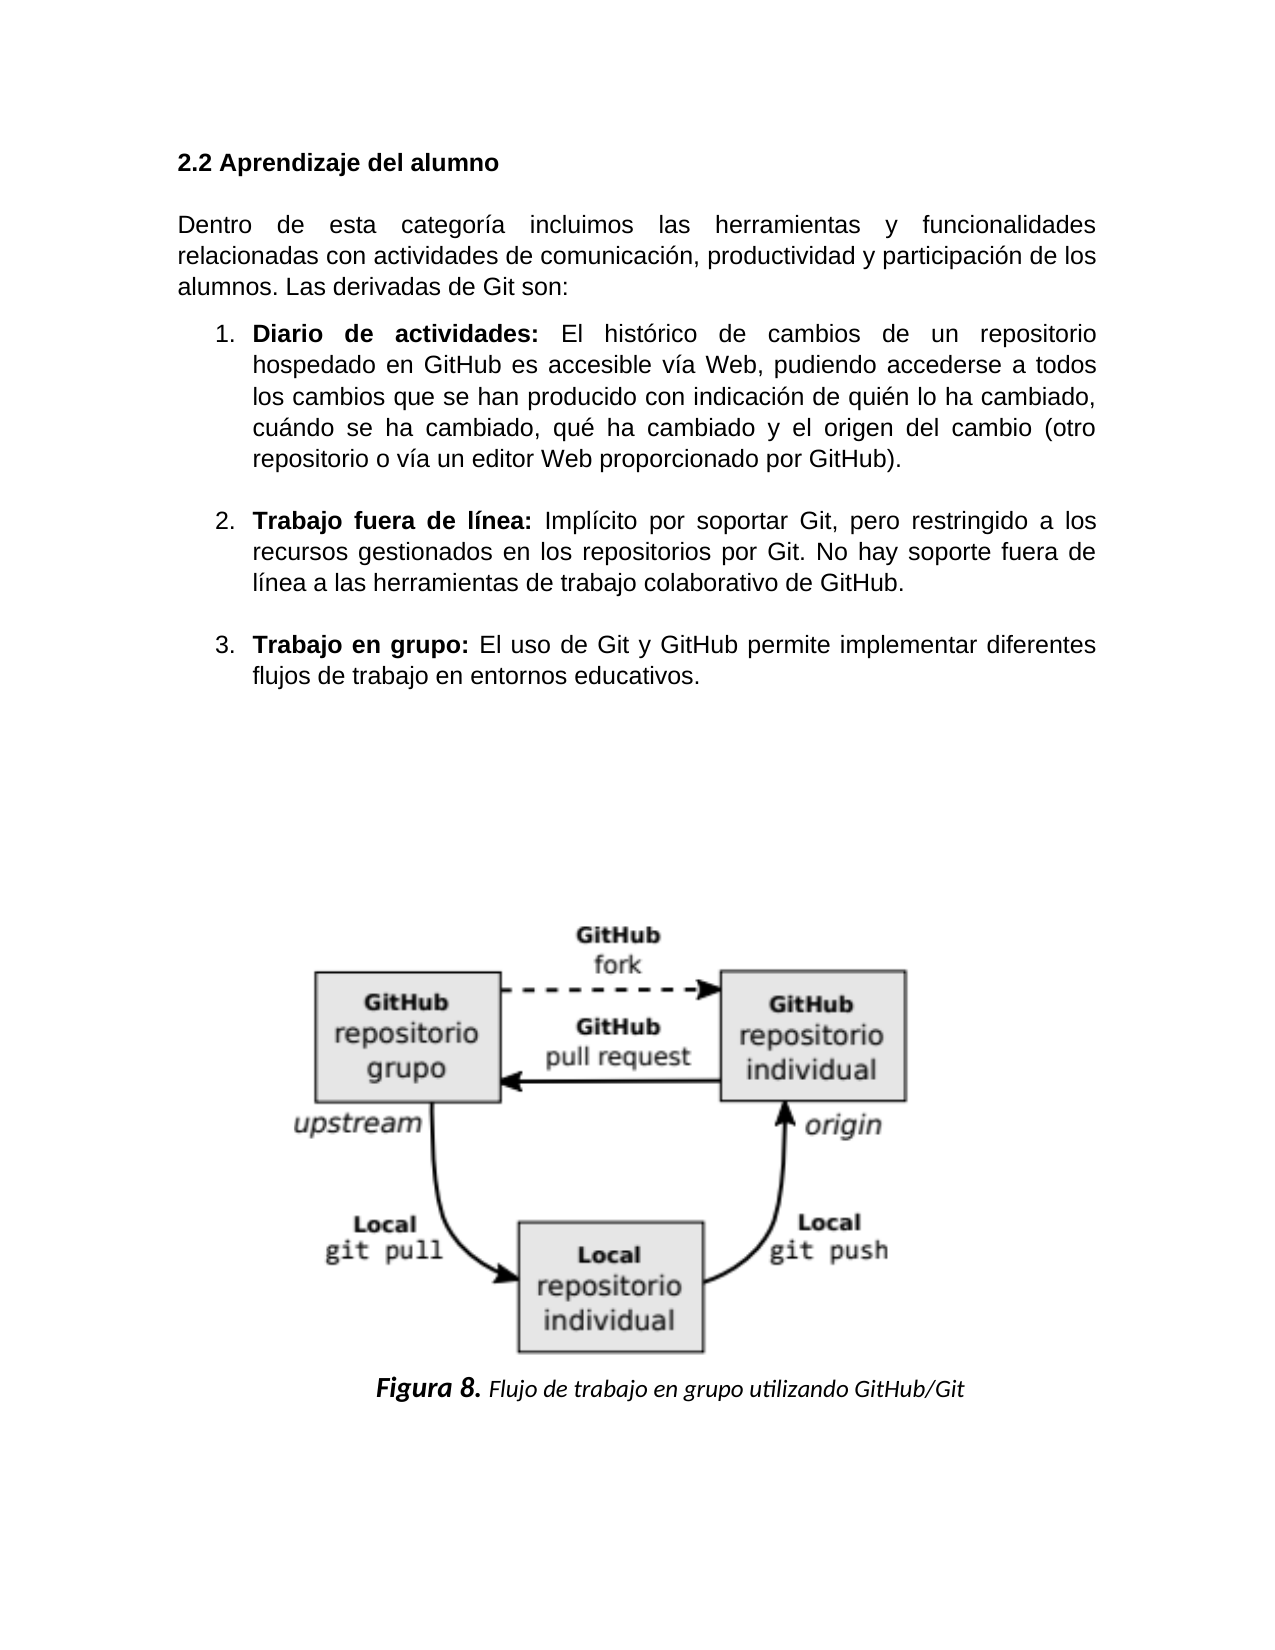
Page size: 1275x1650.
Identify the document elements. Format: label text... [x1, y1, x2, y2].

list Trabajo en grupo: El uso de Git y GitHub permite implementar diferentes flujos de trabajo en entornos educativos. [215, 630, 1098, 690]
list Diario de actividades: El histórico de cambios de un repositorio hospedado en GitHub es accesible vía Web, pudiendo accederse a todos los cambios que se han producido con indicación de quién lo ha cambiado, cuándo se ha cambiado, qué ha cambiado y el origen del cambio (otro repositorio o vía un editor Web proporcionado por GitHub). [215, 319, 1098, 472]
picture [293, 920, 914, 1358]
text Dentro de esta categoría incluimos las herramientas y funcionalidades relacionadas con actividades de comunicación, productividad y participación de los alumnos. Las derivadas de Git son: [177, 210, 1098, 301]
list Trabajo fuera de línea: Implícito por soportar Git, pero restringido a los recursos gestionados en los repositorios por Git. No hay soporte fuera de línea a las herramientas de trabajo colaborativo de GitHub. [215, 506, 1098, 597]
subtitle 2.2 Aprendizaje del alumno [177, 148, 1098, 176]
